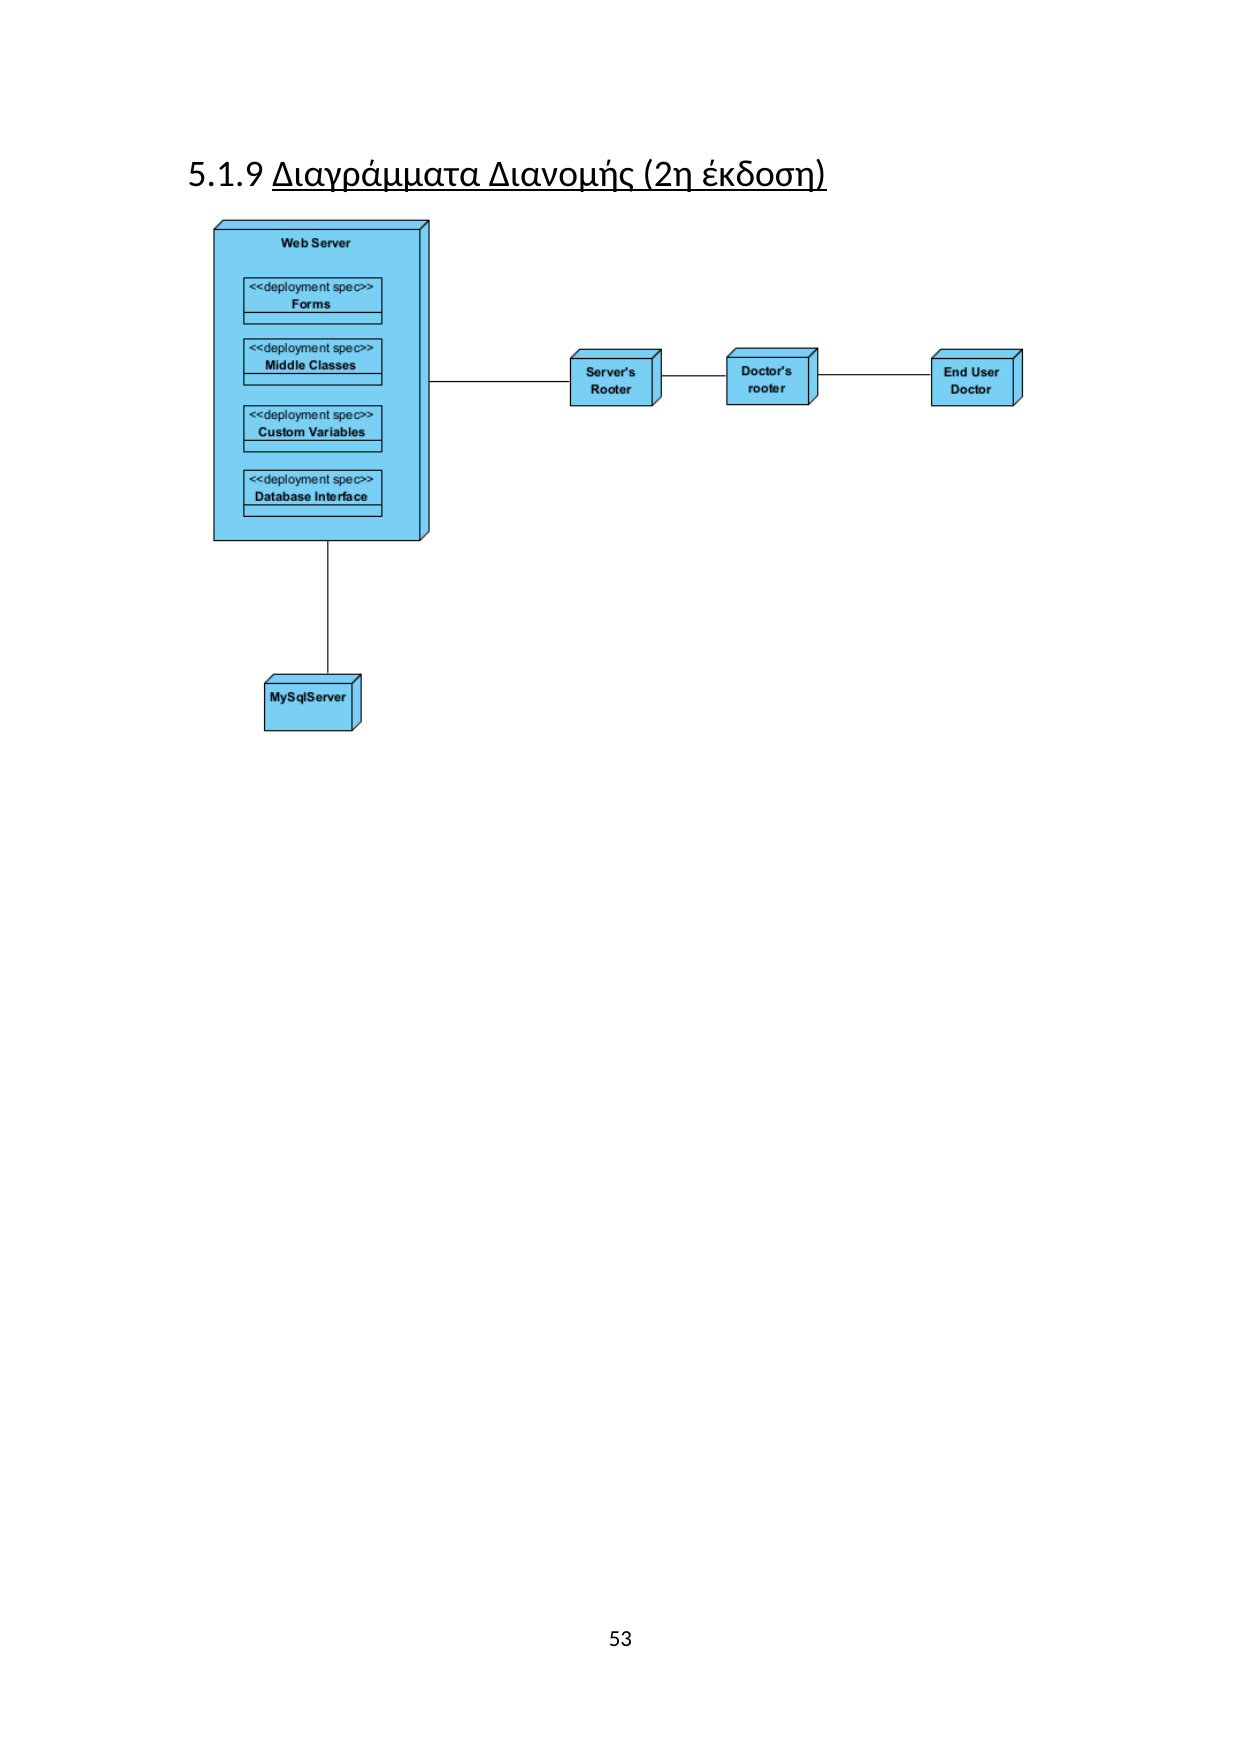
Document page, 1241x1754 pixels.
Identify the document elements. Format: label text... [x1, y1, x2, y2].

picture [187, 200, 1053, 774]
text 5.1.9 Διαγράμματα Διανομής (2η έκδοση) [187, 150, 1053, 200]
